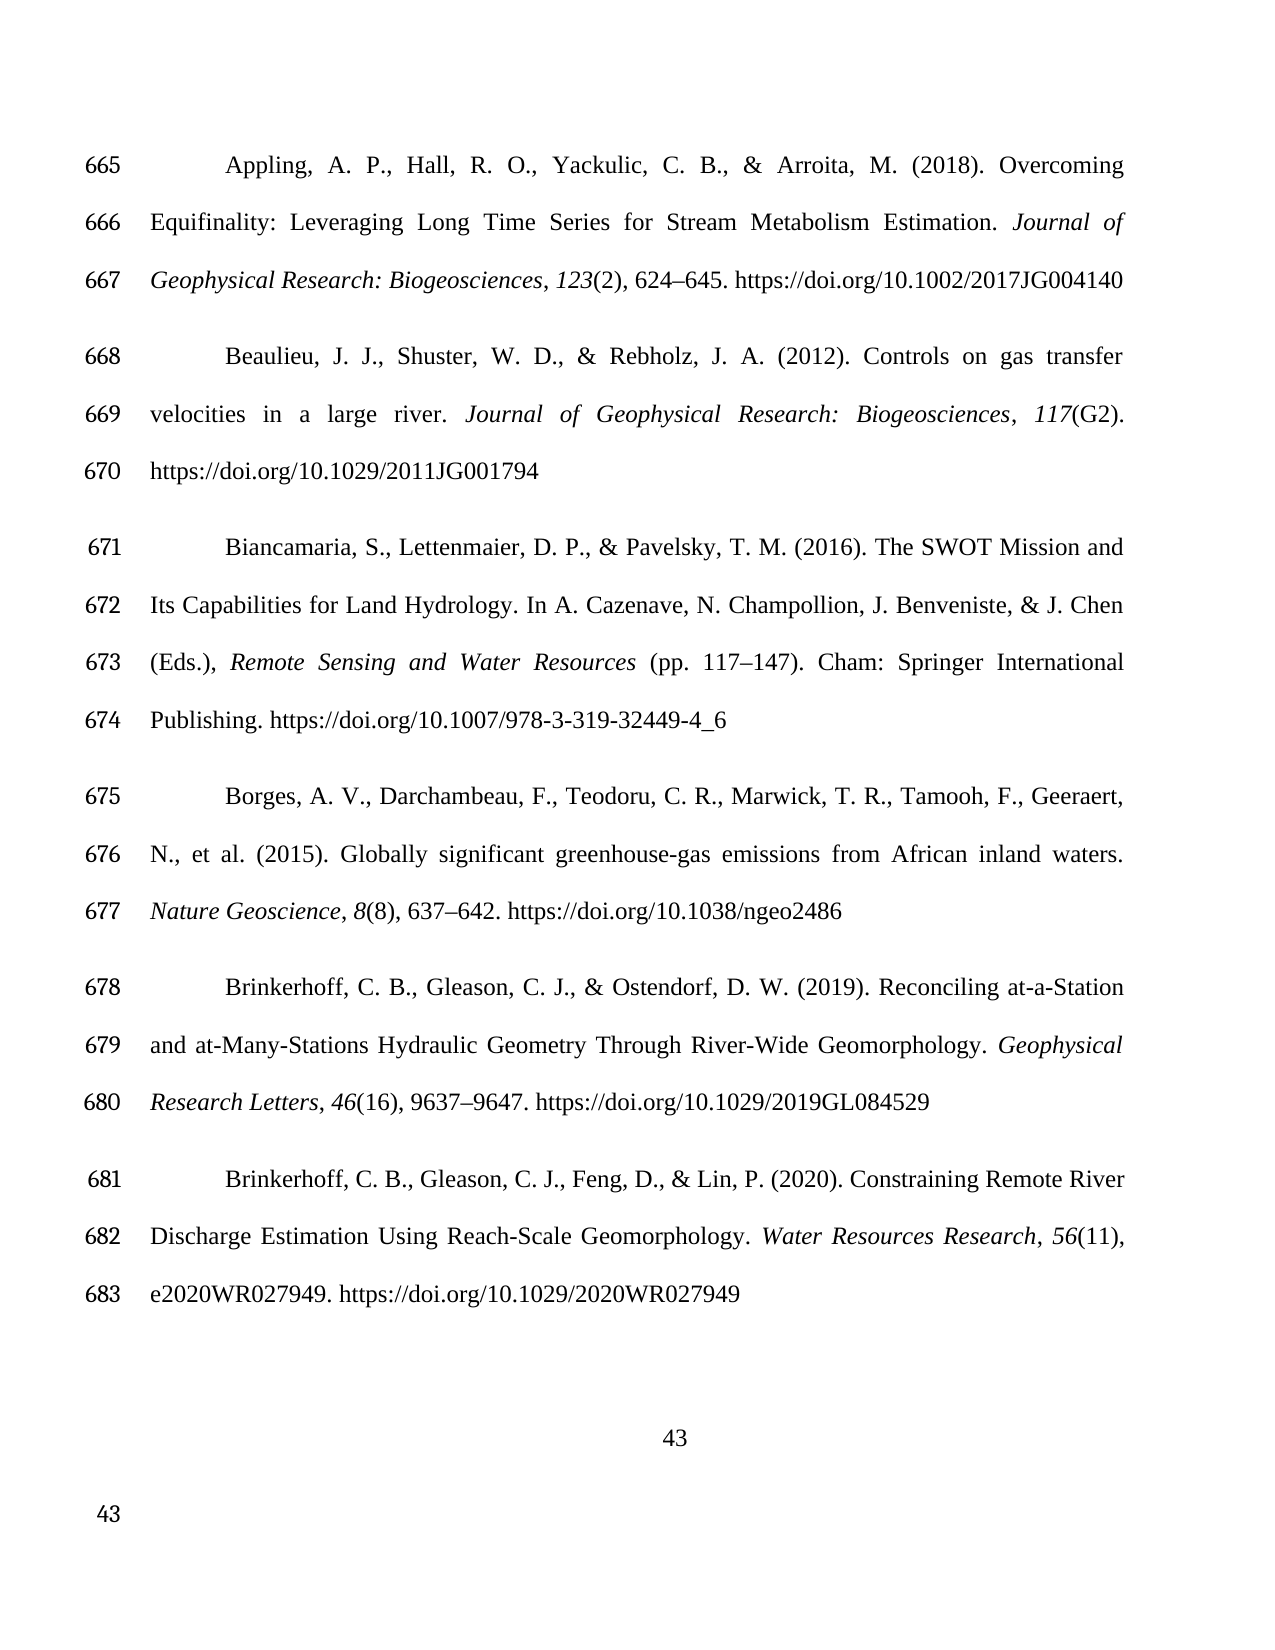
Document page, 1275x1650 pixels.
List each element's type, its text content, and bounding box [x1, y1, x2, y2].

text Beaulieu, J. J., Shuster, W. D., & Rebholz, J. A. (2012). Controls on gas transfer velocities in a large river. Journal of Geophysical Research: Biogeosciences, 117(G2). https://doi.org/10.1029/2011JG001794 [150, 341, 1125, 485]
text Biancamaria, S., Lettenmaier, D. P., & Pavelsky, T. M. (2016). The SWOT Mission and Its Capabilities for Land Hydrology. In A. Cazenave, N. Champollion, J. Benveniste, & J. Chen (Eds.), Remote Sensing and Water Resources (pp. 117–147). Cham: Springer International Publishing. https://doi.org/10.1007/978-3-319-32449-4_6 [150, 532, 1125, 734]
text Appling, A. P., Hall, R. O., Yackulic, C. B., & Arroita, M. (2018). Overcoming Equifinality: Leveraging Long Time Series for Stream Metabolism Estimation. Journal of Geophysical Research: Biogeosciences, 123(2), 624–645. https://doi.org/10.1002/2017JG004140 [150, 150, 1125, 294]
text Borges, A. V., Darchambeau, F., Teodoru, C. R., Marwick, T. R., Tamooh, F., Geeraert, N., et al. (2015). Globally significant greenhouse-gas emissions from African inland waters. Nature Geoscience, 8(8), 637–642. https://doi.org/10.1038/ngeo2486 [150, 781, 1125, 925]
text Brinkerhoff, C. B., Gleason, C. J., & Ostendorf, D. W. (2019). Reconciling at-a-Station and at-Many-Stations Hydraulic Geometry Through River-Wide Geomorphology. Geophysical Research Letters, 46(16), 9637–9647. https://doi.org/10.1029/2019GL084529 [150, 972, 1125, 1116]
text Brinkerhoff, C. B., Gleason, C. J., Feng, D., & Lin, P. (2020). Constraining Remote River Discharge Estimation Using Reach-Scale Geomorphology. Water Resources Research, 56(11), e2020WR027949. https://doi.org/10.1029/2020WR027949 [150, 1164, 1125, 1307]
